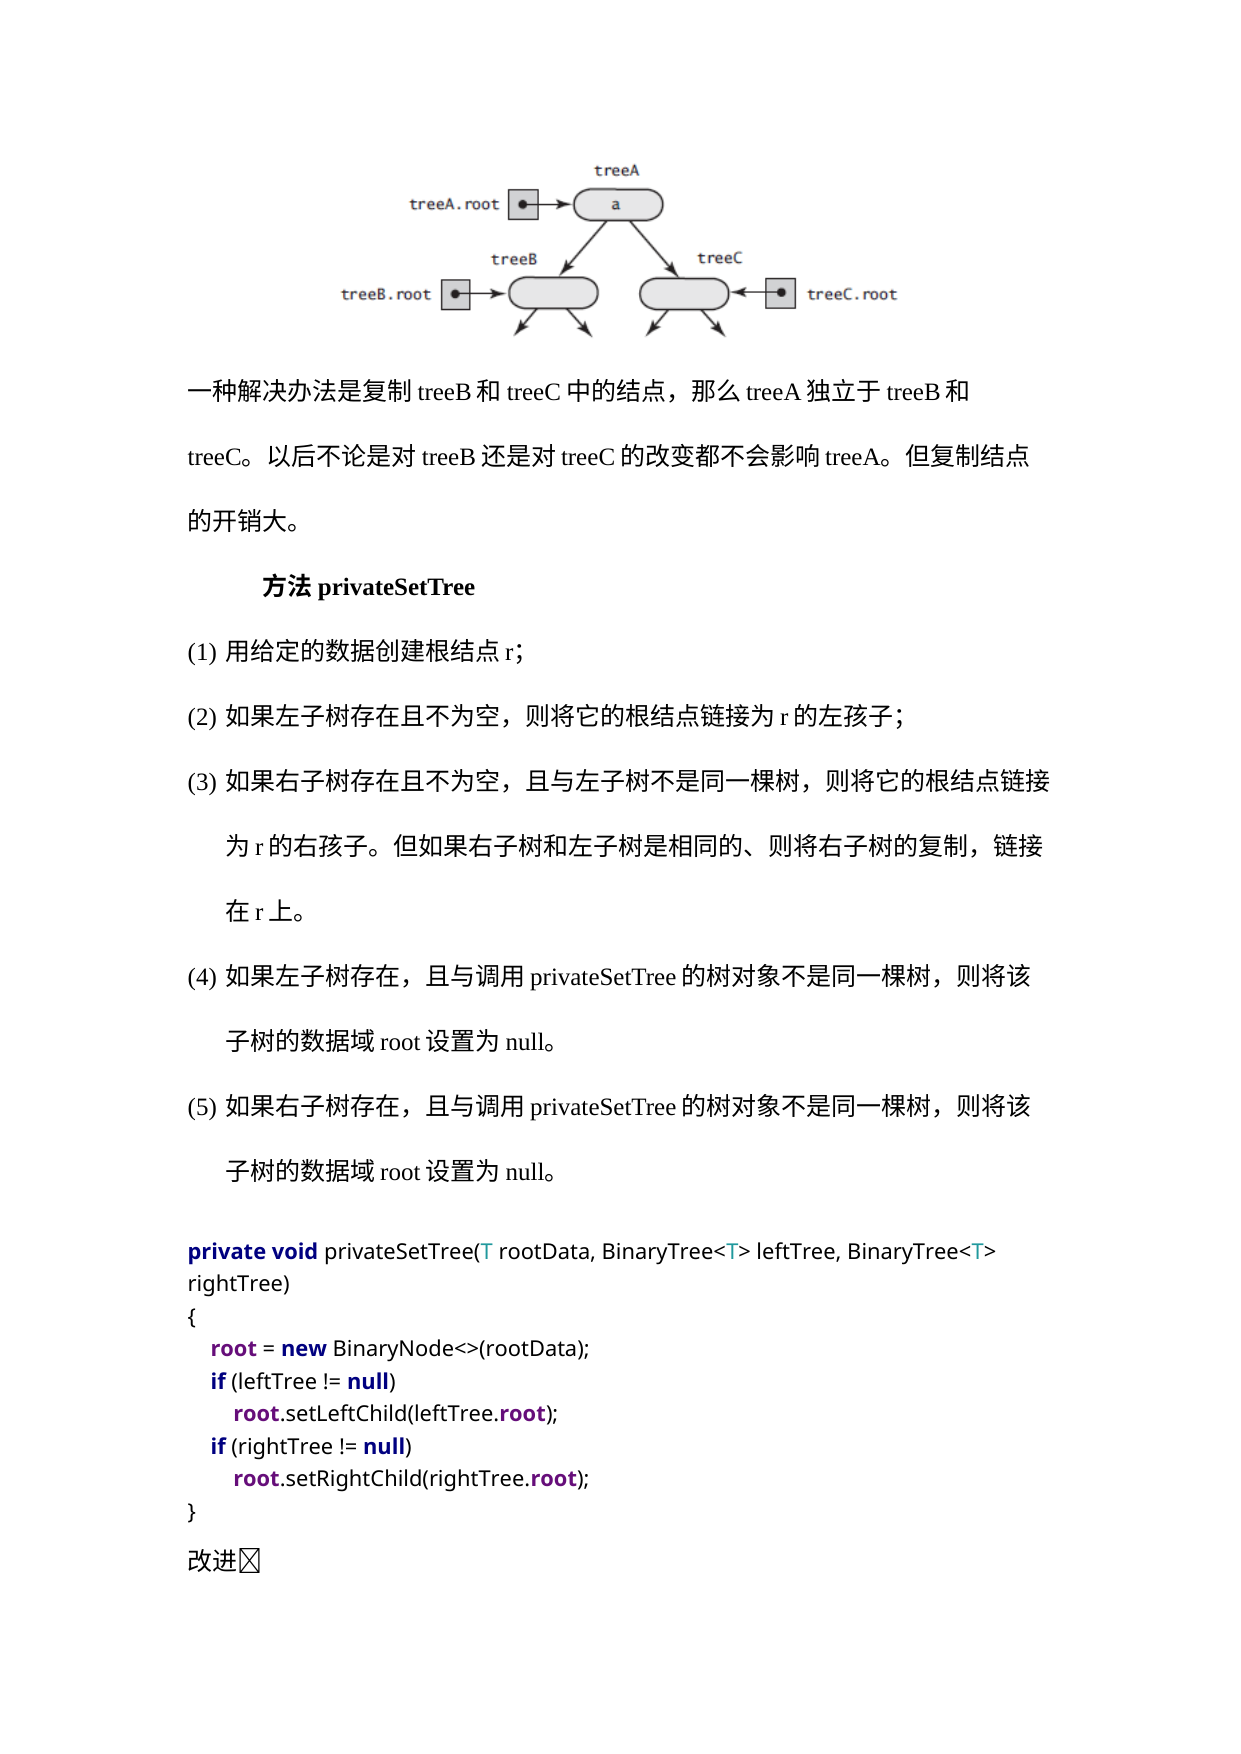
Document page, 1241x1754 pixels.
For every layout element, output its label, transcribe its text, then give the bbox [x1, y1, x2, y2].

text 改进 [187, 1527, 1053, 1592]
picture [338, 162, 902, 340]
list 如果左子树存在，且与调用privateSetTree的树对象不是同一棵树，则将该子树的数据域root设置为null。 [187, 942, 1053, 1072]
text 一种解决办法是复制treeB和treeC中的结点，那么treeA独立于treeB和treeC。以后不论是对treeB还是对treeC的改变都不会影响treeA。但复制结点的开销大。 [187, 357, 1053, 552]
list 用给定的数据创建根结点r； [187, 617, 1053, 682]
text private void privateSetTree(T rootData, BinaryTree<T> leftTree, BinaryTree<T> rightTree) { root = new BinaryNode<>(rootData); if (leftTree != null) root.setLeftChild(leftTree.root); if (rightTree != null) root.setRightChild(rightTree.root); } [187, 1234, 1053, 1527]
list 如果右子树存在，且与调用privateSetTree的树对象不是同一棵树，则将该子树的数据域root设置为null。 [187, 1072, 1053, 1202]
list 如果左子树存在且不为空，则将它的根结点链接为r的左孩子； [187, 682, 1053, 747]
list 如果右子树存在且不为空，且与左子树不是同一棵树，则将它的根结点链接为r的右孩子。但如果右子树和左子树是相同的、则将右子树的复制，链接在r上。 [187, 747, 1053, 942]
subtitle 方法privateSetTree [187, 552, 1053, 617]
